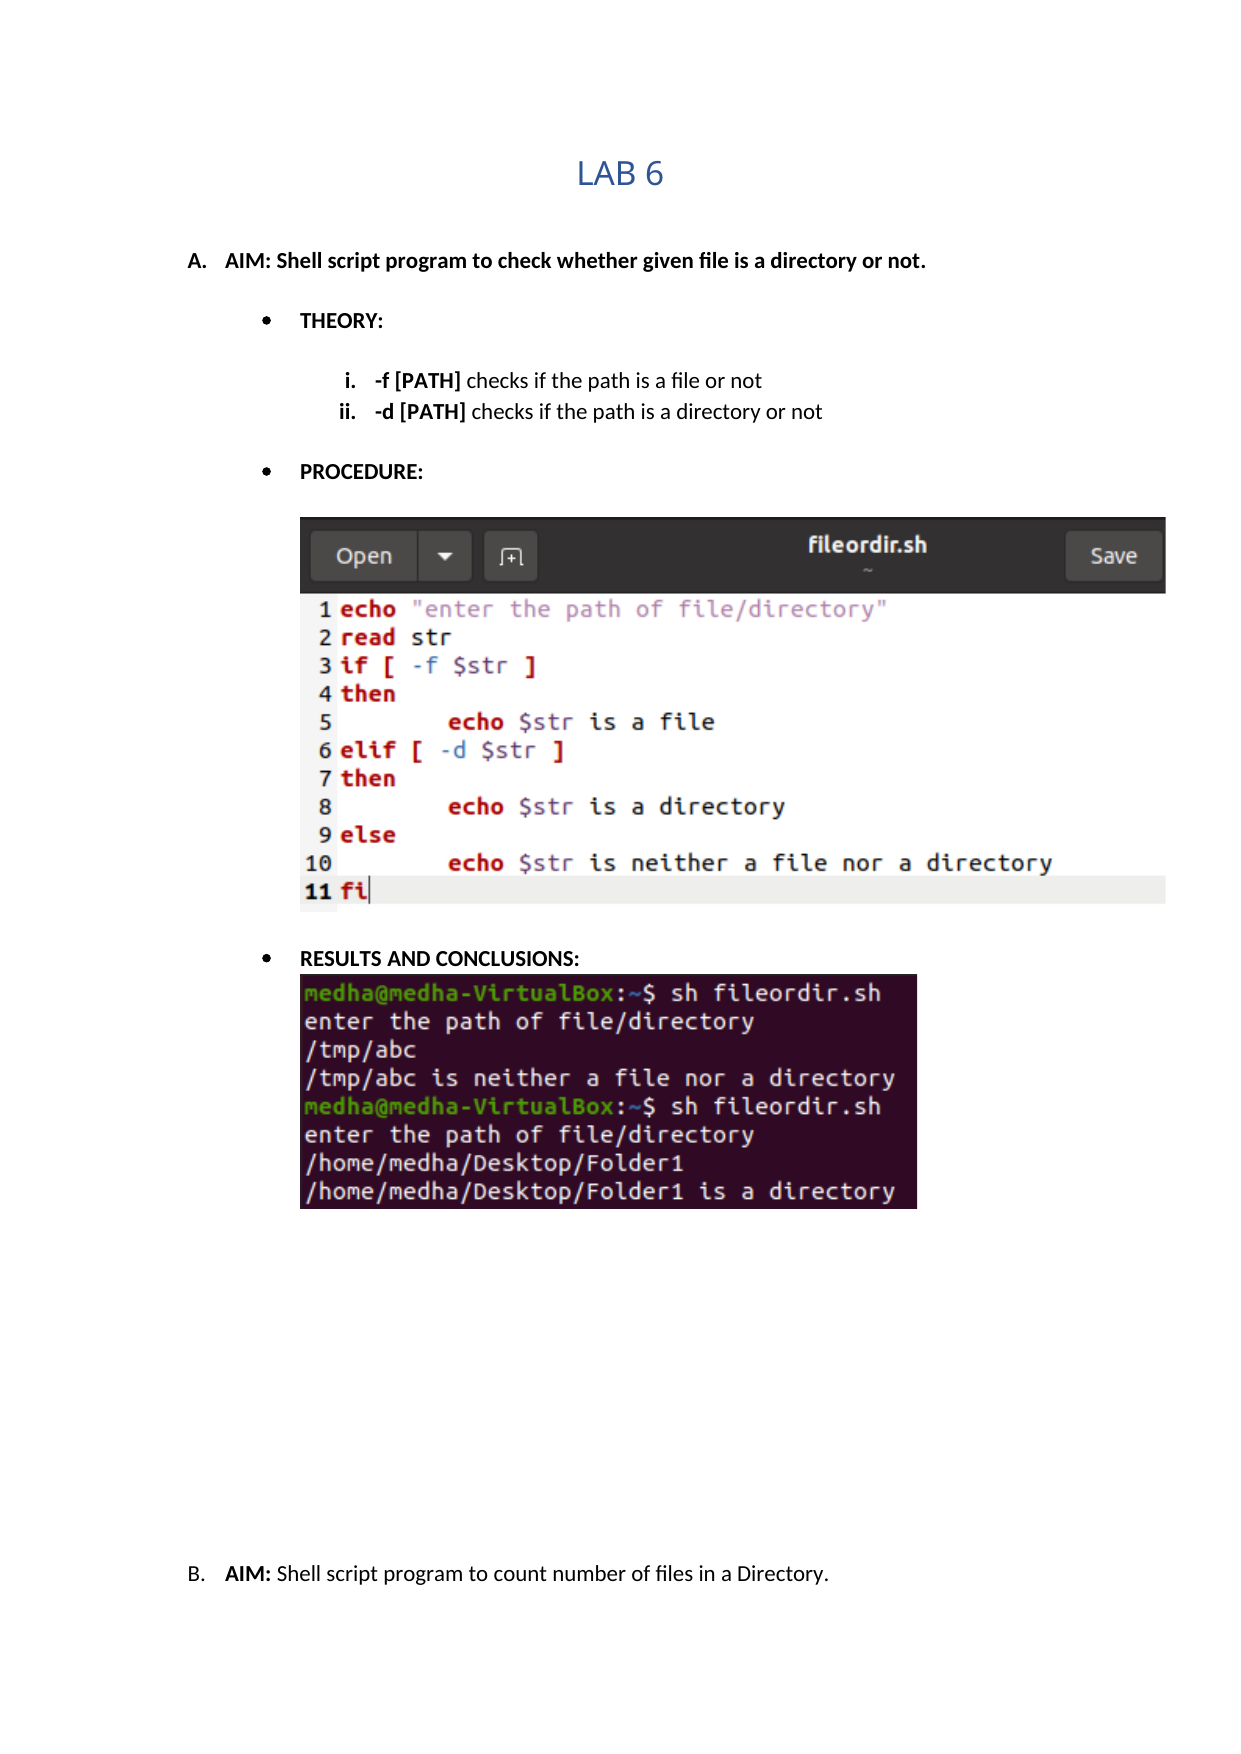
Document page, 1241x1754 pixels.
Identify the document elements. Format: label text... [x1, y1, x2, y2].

picture [300, 974, 918, 1209]
list THEORY: [262, 306, 1090, 334]
picture [300, 517, 1166, 912]
list AIM: Shell script program to check whether given file is a directory or not. [187, 246, 1090, 274]
list -d [PATH] checks if the path is a directory or not [356, 397, 1090, 425]
list RESULTS AND CONCLUSIONS: [262, 944, 1090, 972]
list AIM: Shell script program to count number of files in a Directory. [187, 1559, 1090, 1588]
list PROCEDURE: [262, 457, 1090, 485]
list -f [PATH] checks if the path is a file or not [356, 367, 1090, 395]
text LAB 6 [150, 150, 1090, 195]
